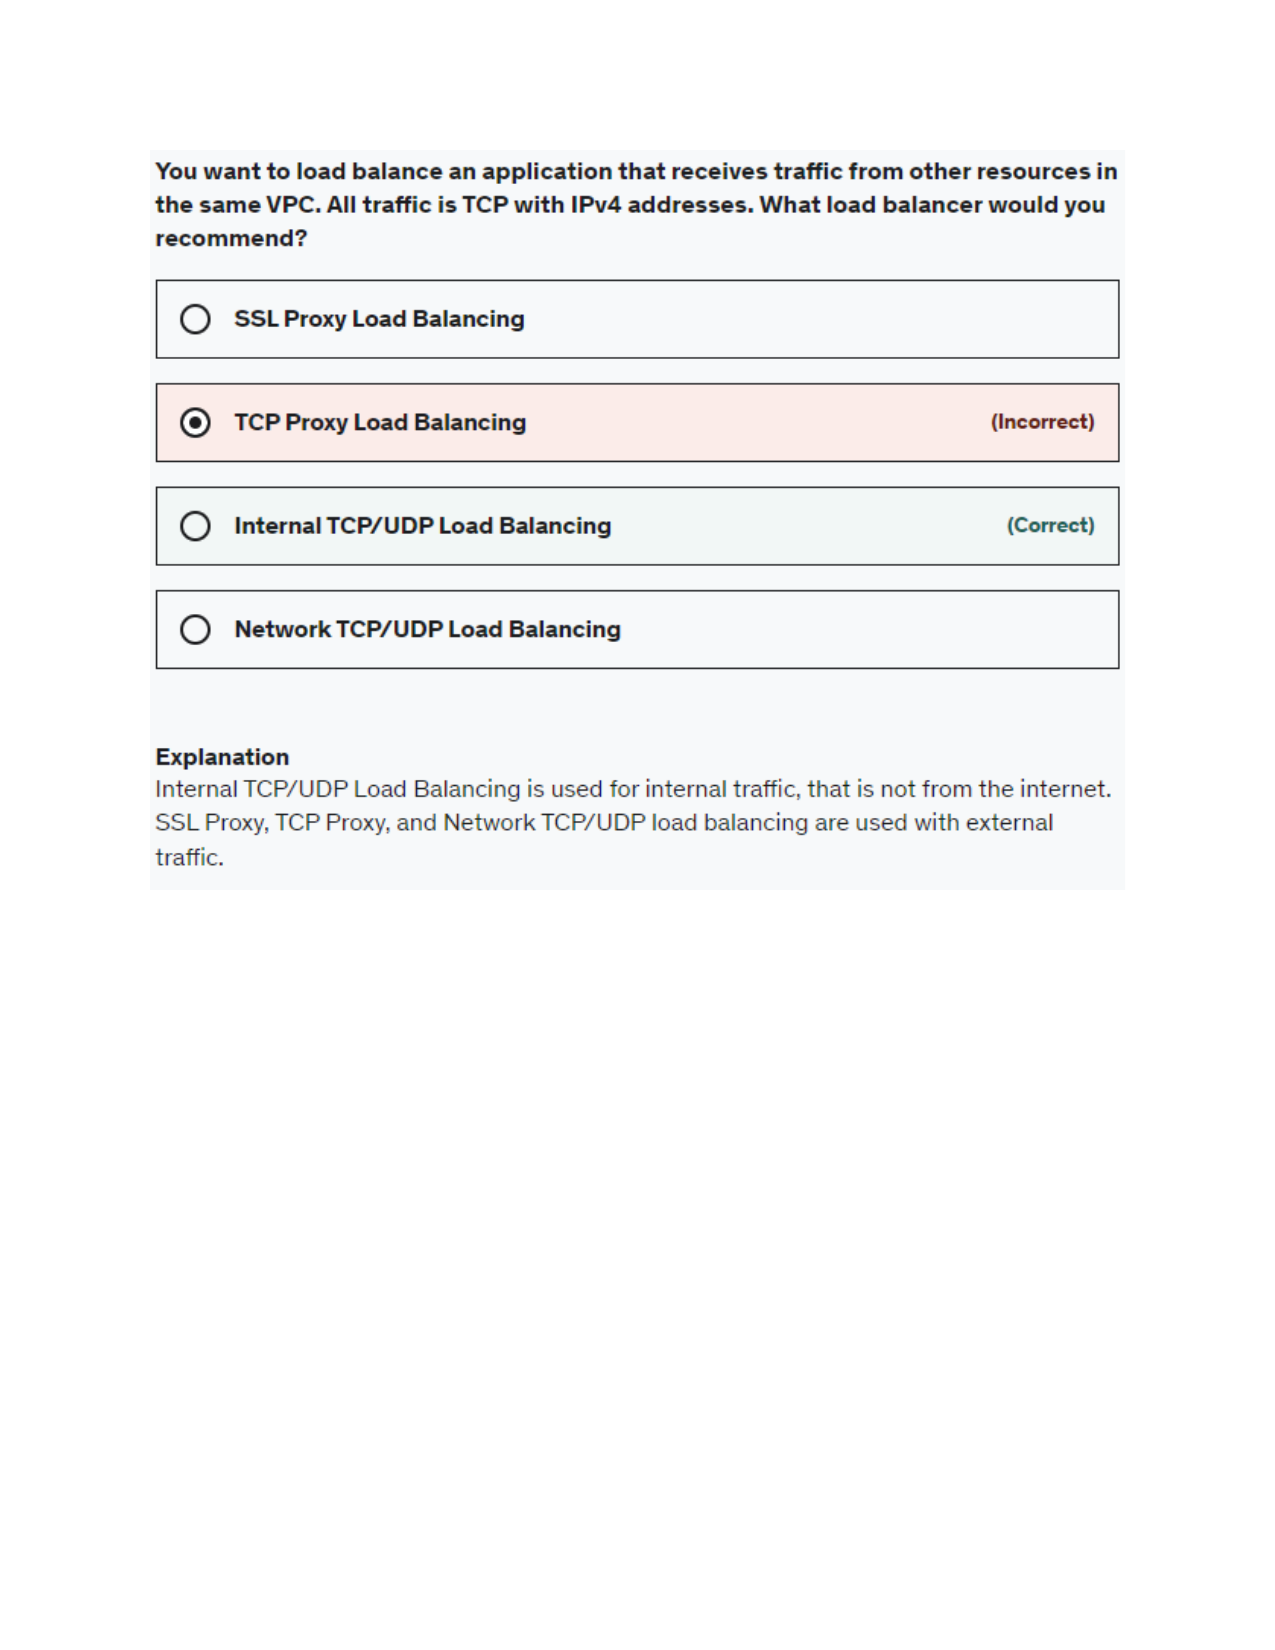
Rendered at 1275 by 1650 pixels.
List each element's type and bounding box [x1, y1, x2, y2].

picture [150, 150, 1125, 890]
